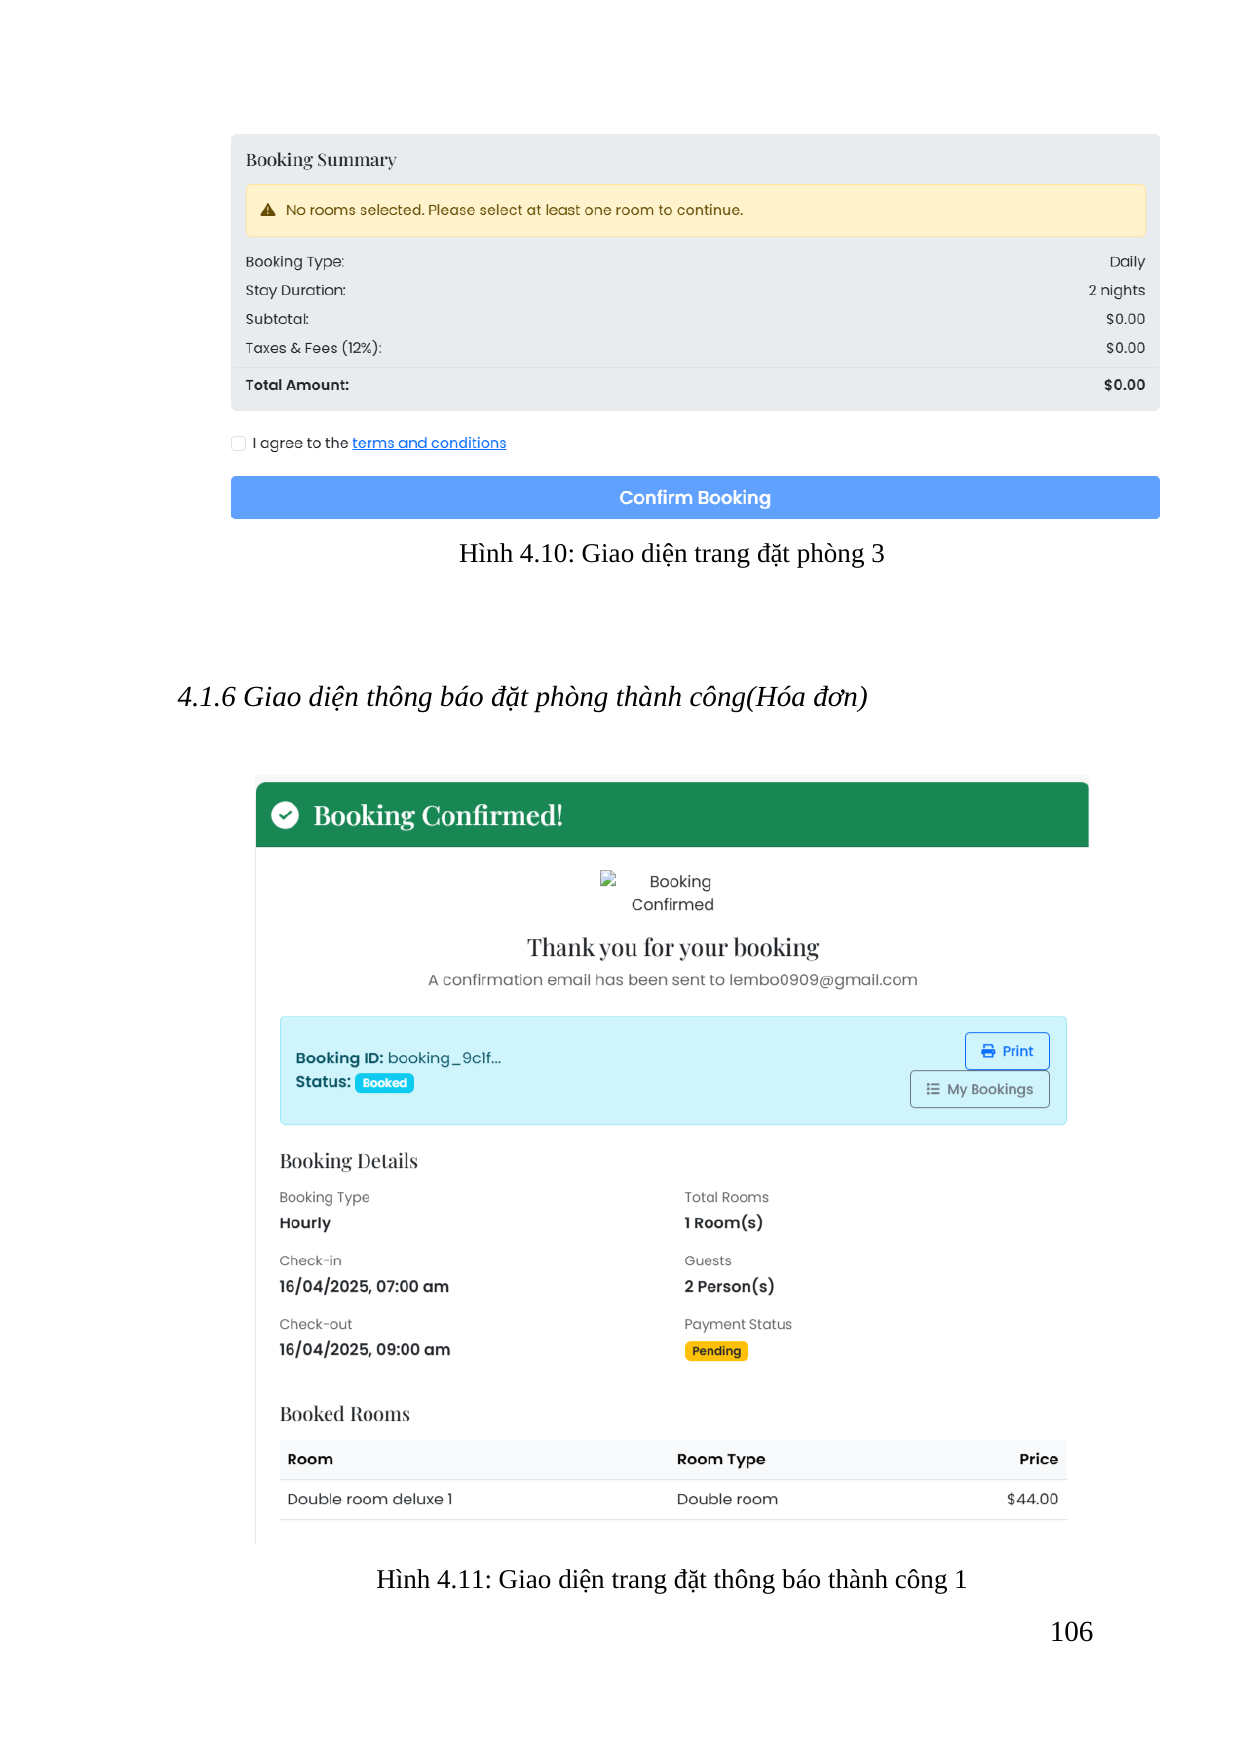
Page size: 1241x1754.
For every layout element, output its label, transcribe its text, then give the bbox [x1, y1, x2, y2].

picture [255, 775, 1089, 1543]
list Hình 4.11: Giao diện trang đặt thông báo thành công 1 [177, 1563, 1122, 1594]
list Hình 4.10: Giao diện trang đặt phòng 3 [177, 537, 1122, 568]
picture [221, 118, 1167, 527]
text Giao diện thông báo đặt phòng thành công(Hóa đơn) [177, 679, 1122, 712]
